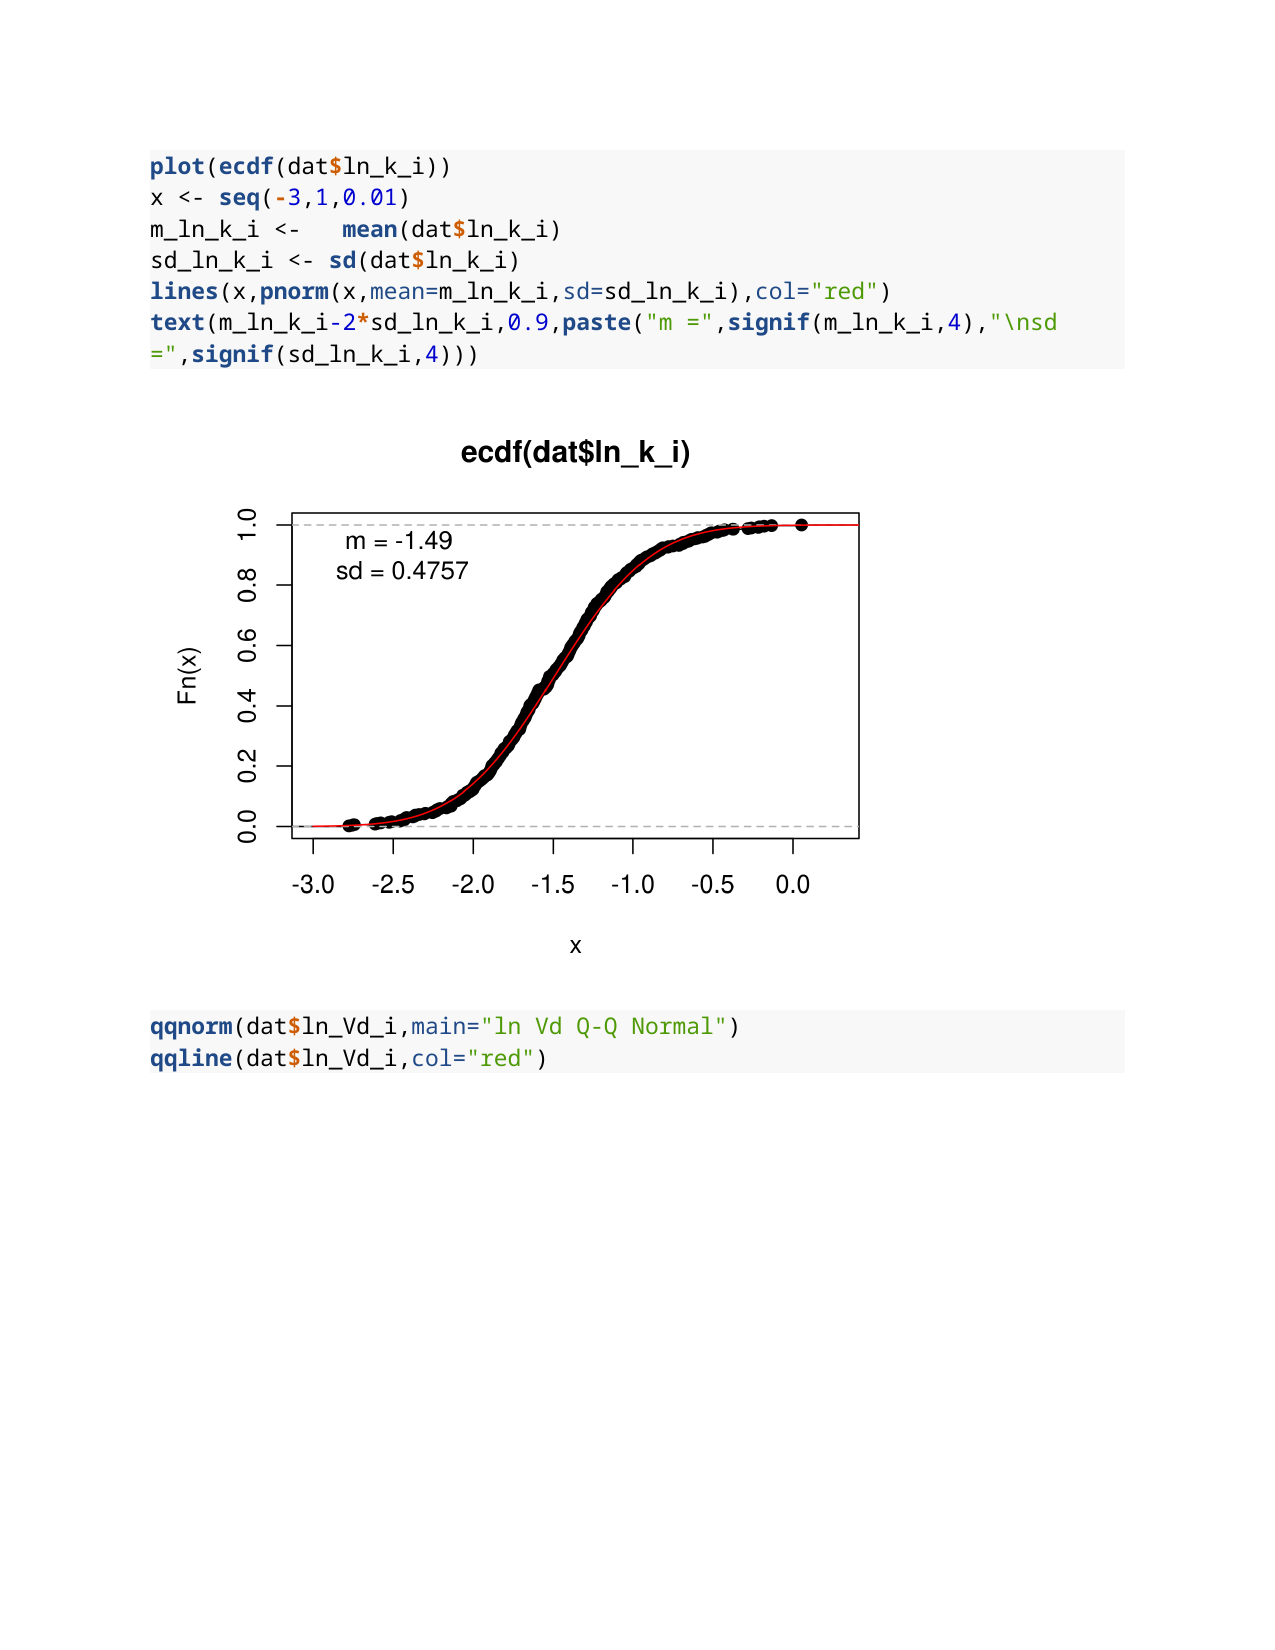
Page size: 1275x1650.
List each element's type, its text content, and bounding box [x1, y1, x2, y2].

text qqnorm(dat$ln_Vd_i,main="ln Vd Q-Q Normal") qqline(dat$ln_Vd_i,col="red") [549, 1010, 1125, 1073]
text plot(ecdf(dat$ln_k_i)) x <- seq(-3,1,0.01) m_ln_k_i <- mean(dat$ln_k_i) sd_ln_k_i <- sd(dat$ln_k_i) lines(x,pnorm(x,mean=m_ln_k_i,sd=sd_ln_k_i),col="red") text(m_ln_k_i-2*sd_ln_k_i,0.9,paste("m =",signif(m_ln_k_i,4),"\nsd =",signif(sd_ln_k_i,4))) [150, 150, 1125, 369]
picture [168, 389, 922, 992]
